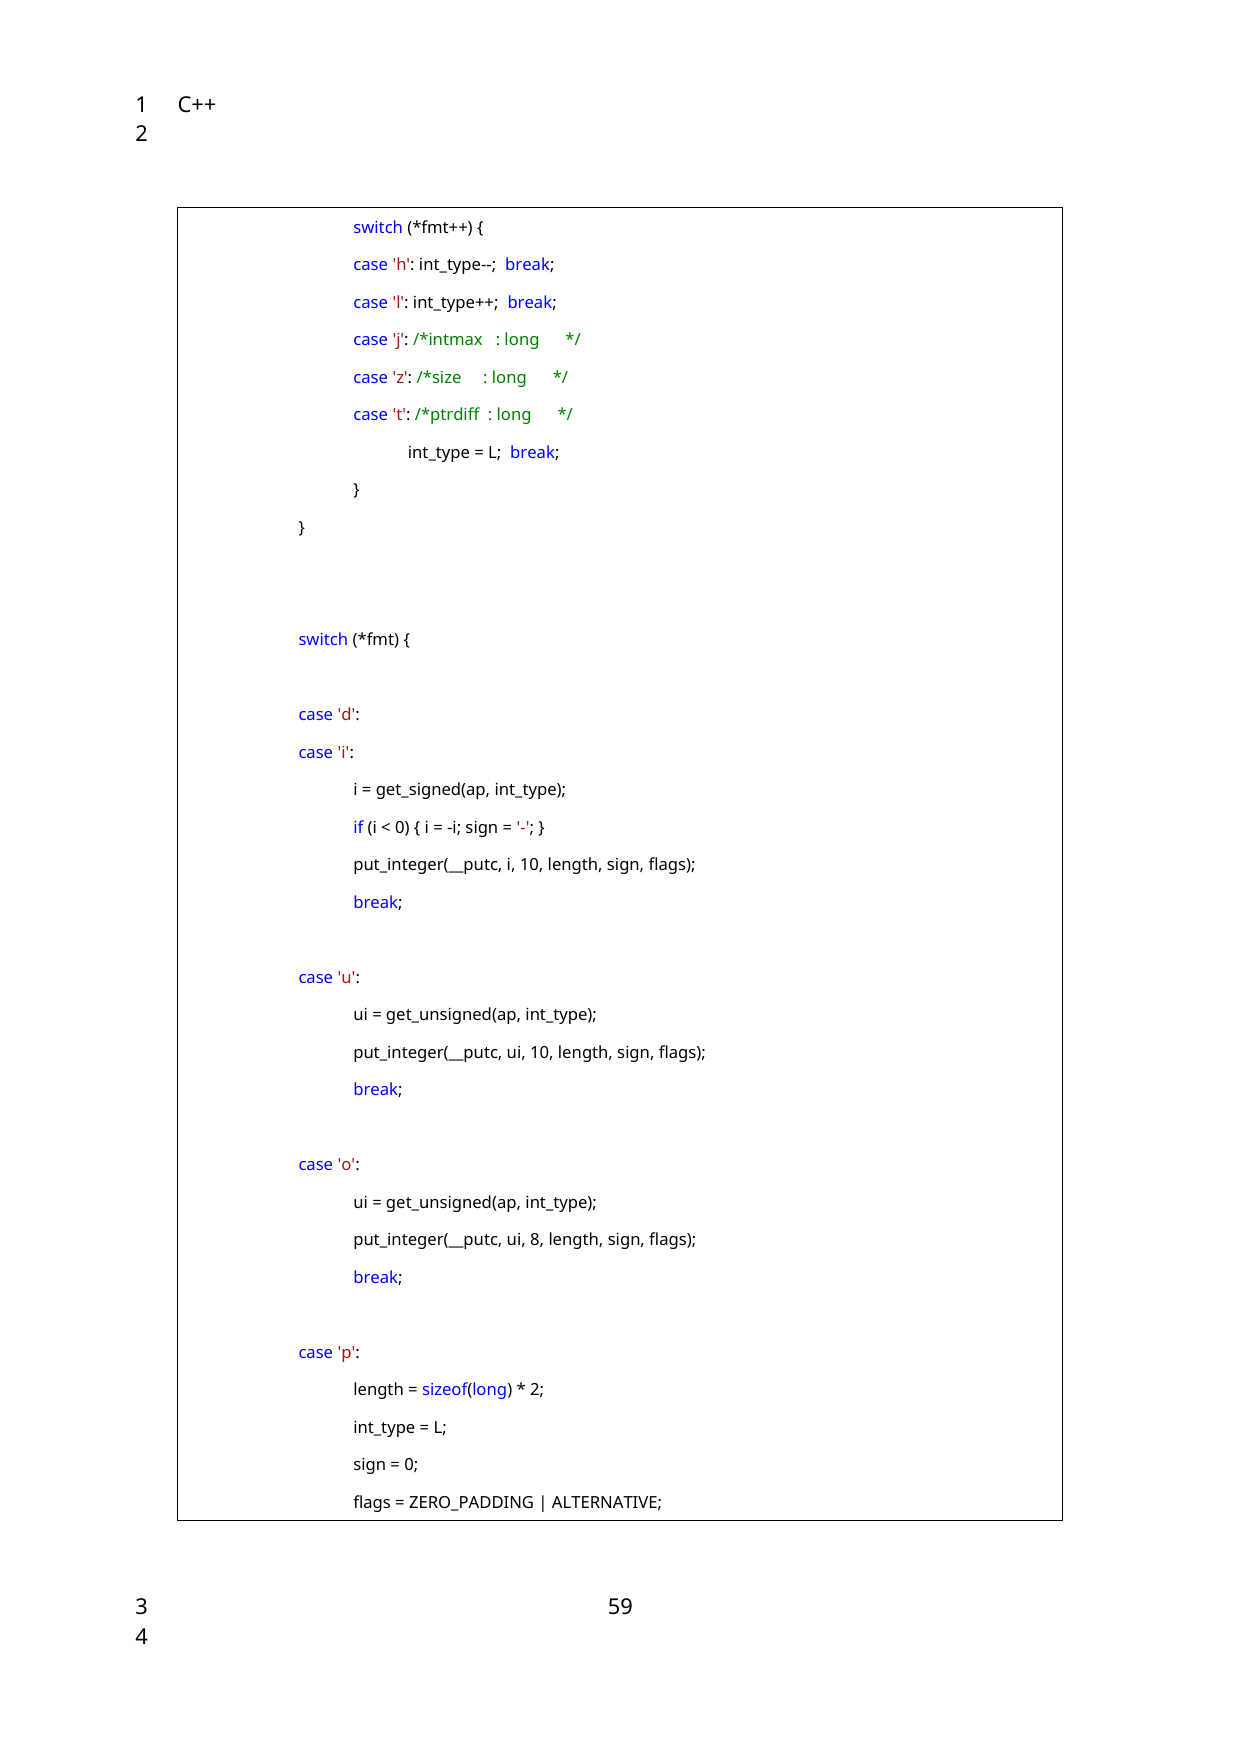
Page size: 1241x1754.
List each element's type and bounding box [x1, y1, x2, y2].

table_header [178, 208, 1062, 1520]
